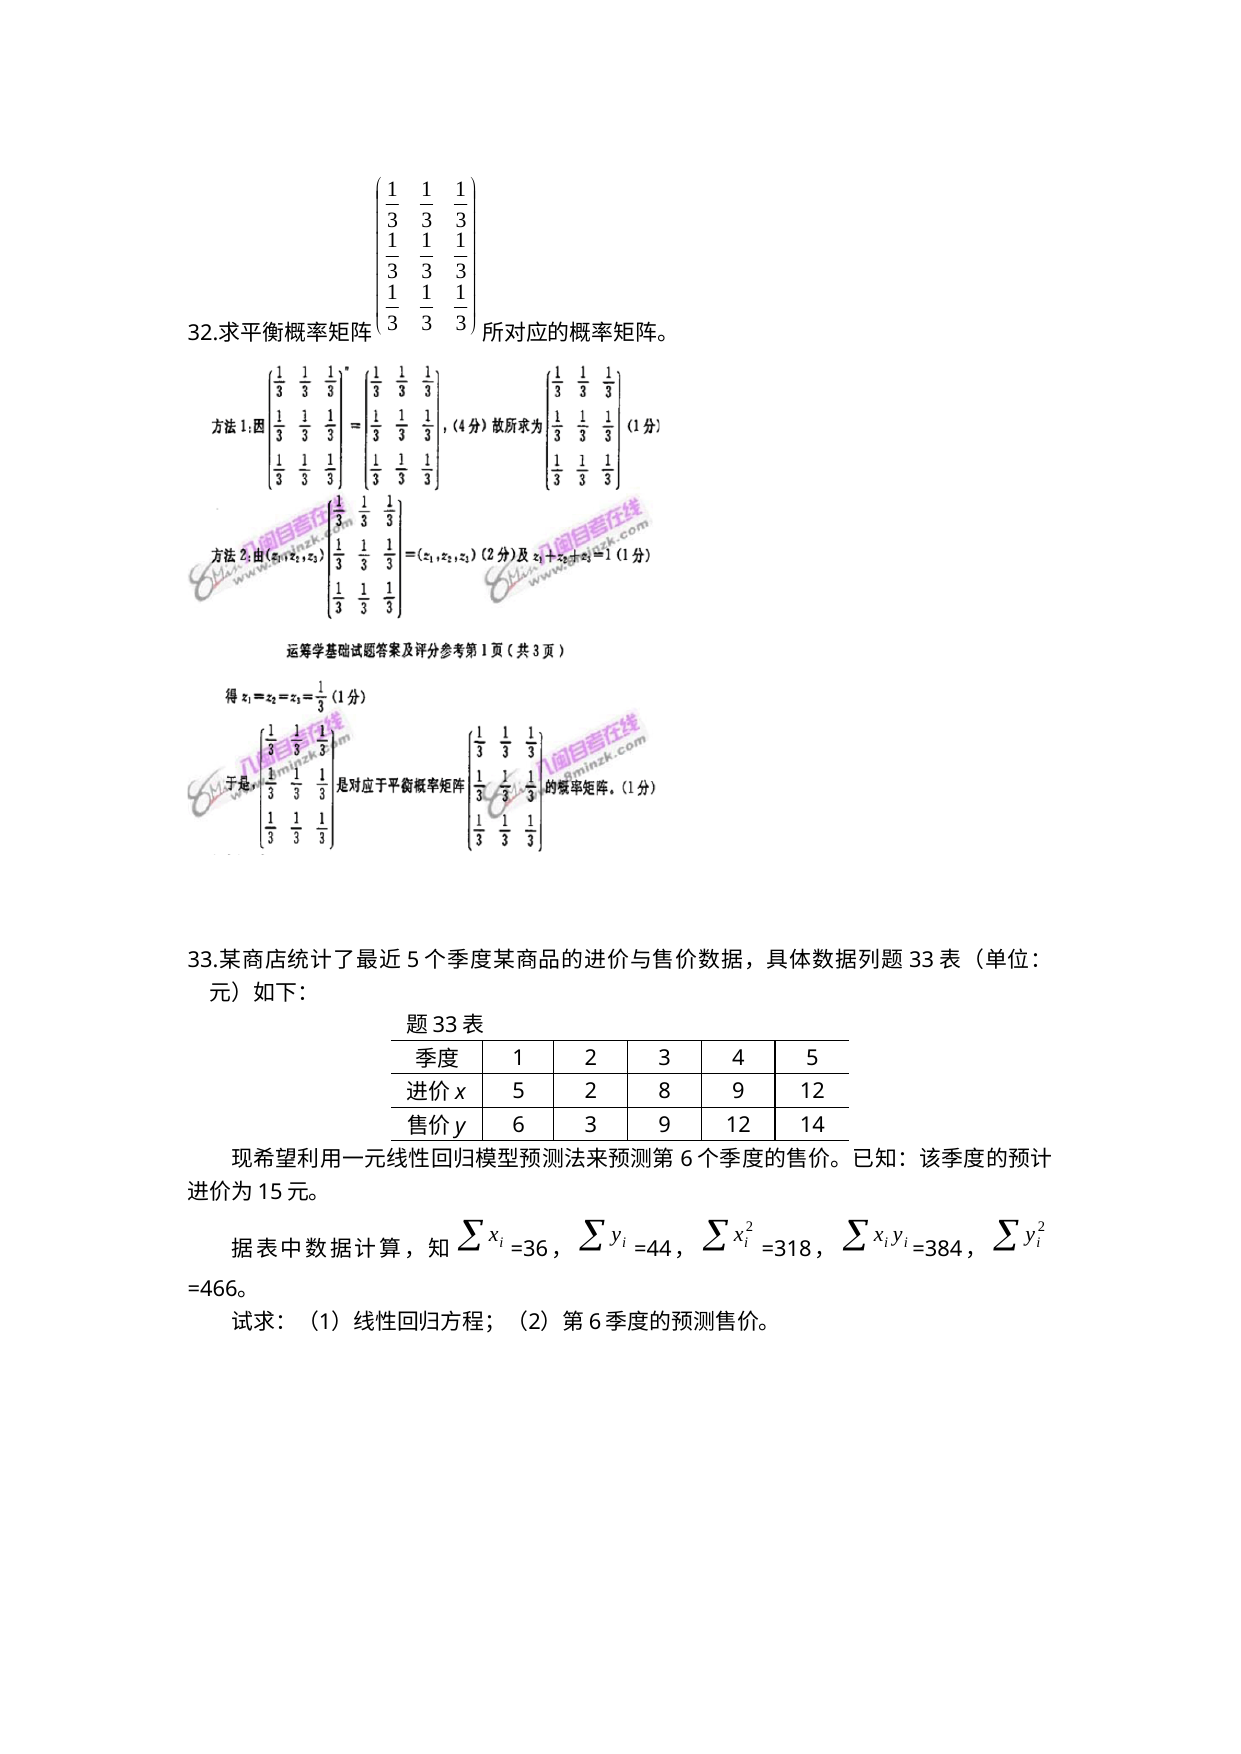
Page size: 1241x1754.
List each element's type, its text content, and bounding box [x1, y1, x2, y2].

table_header 季度 [391, 1041, 482, 1073]
text 现希望利用一元线性回归模型预测法来预测第6个季度的售价。已知：该季度的预计进价为15元。 [187, 1141, 1053, 1206]
table_cell 2 [554, 1074, 627, 1107]
table_cell 9 [702, 1074, 774, 1107]
table_cell 9 [628, 1108, 701, 1140]
table_header 2 [554, 1041, 627, 1073]
table_header 3 [628, 1041, 701, 1073]
table_cell 12 [776, 1074, 849, 1107]
text 题33表 [209, 1007, 1053, 1039]
table_cell 6 [483, 1108, 553, 1140]
text 32.求平衡概率矩阵所对应的概率矩阵。 [187, 162, 1053, 357]
text 据表中数据计算，知=36，=44，=318，=384，=466。 [187, 1206, 1053, 1304]
table_cell 进价x [391, 1074, 482, 1107]
table_cell 5 [483, 1074, 553, 1107]
table_cell 14 [776, 1108, 849, 1140]
table_header 5 [776, 1041, 849, 1073]
table_cell 售价y [391, 1108, 482, 1140]
table_header 1 [483, 1041, 553, 1073]
table_cell 3 [554, 1108, 627, 1140]
table_cell 12 [702, 1108, 774, 1140]
text 试求：（1）线性回归方程；（2）第6季度的预测售价。 [187, 1304, 1053, 1336]
table_header 4 [702, 1041, 774, 1073]
table_cell 8 [628, 1074, 701, 1107]
text 33.某商店统计了最近5个季度某商品的进价与售价数据，具体数据列题33表（单位：元）如下： [187, 942, 1053, 1007]
picture [187, 357, 660, 855]
